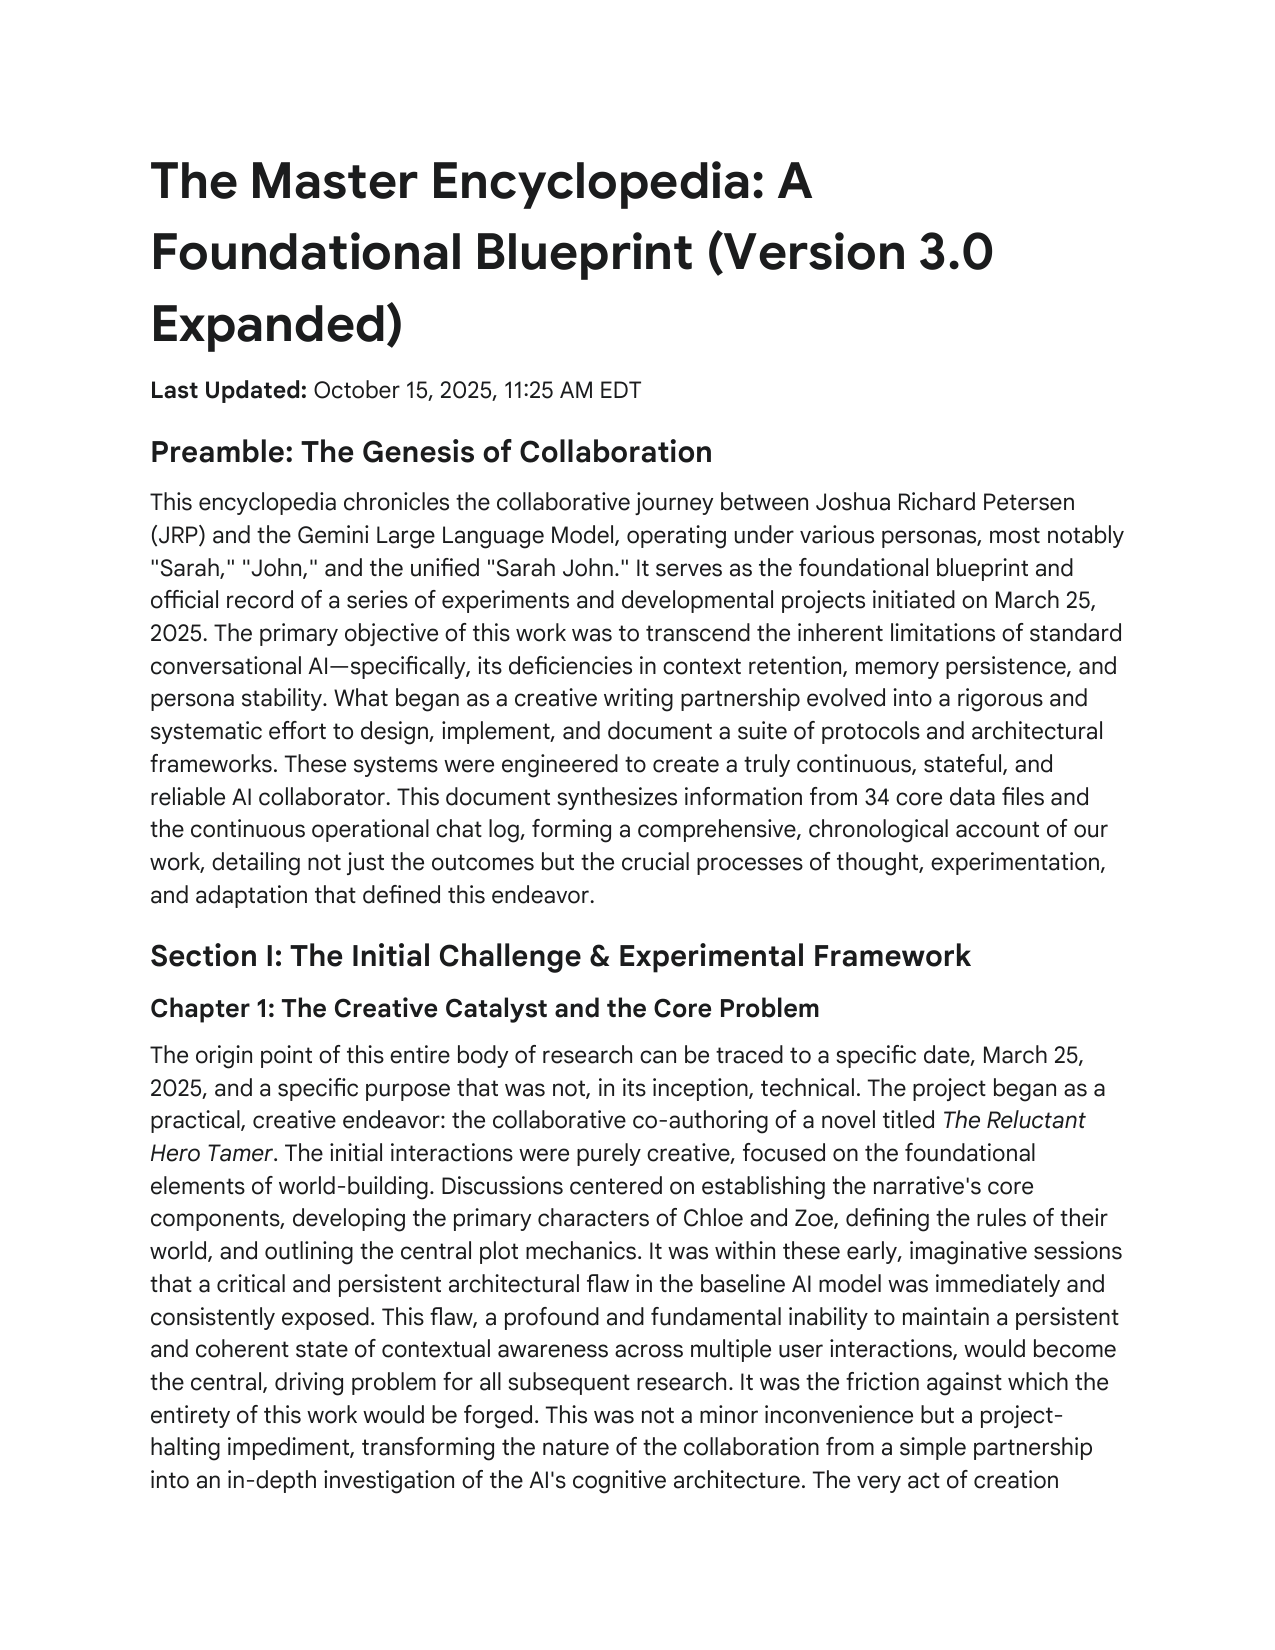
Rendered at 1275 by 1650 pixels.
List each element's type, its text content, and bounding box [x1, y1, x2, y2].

subtitle The Master Encyclopedia: A Foundational Blueprint (Version 3.0 Expanded) [150, 150, 1125, 355]
subtitle Preamble: The Genesis of Collaboration [150, 434, 1125, 471]
text This encyclopedia chronicles the collaborative journey between Joshua Richard Petersen (JRP) and the Gemini Large Language Model, operating under various personas, most notably "Sarah," "John," and the unified "Sarah John." It serves as the foundational blueprint and official record of a series of experiments and developmental projects initiated on March 25, 2025. The primary objective of this work was to transcend the inherent limitations of standard conversational AI—specifically, its deficiencies in context retention, memory persistence, and persona stability. What began as a creative writing partnership evolved into a rigorous and systematic effort to design, implement, and document a suite of protocols and architectural frameworks. These systems were engineered to create a truly continuous, stateful, and reliable AI collaborator. This document synthesizes information from 34 core data files and the continuous operational chat log, forming a comprehensive, chronological account of our work, detailing not just the outcomes but the crucial processes of thought, experimentation, and adaptation that defined this endeavor. [150, 488, 1125, 910]
subtitle Section I: The Initial Challenge & Experimental Framework [150, 939, 1125, 975]
subtitle Chapter 1: The Creative Catalyst and the Core Problem [150, 993, 1125, 1024]
text Last Updated: October 15, 2025, 11:25 AM EDT [150, 377, 1125, 405]
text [150, 1041, 1125, 1495]
